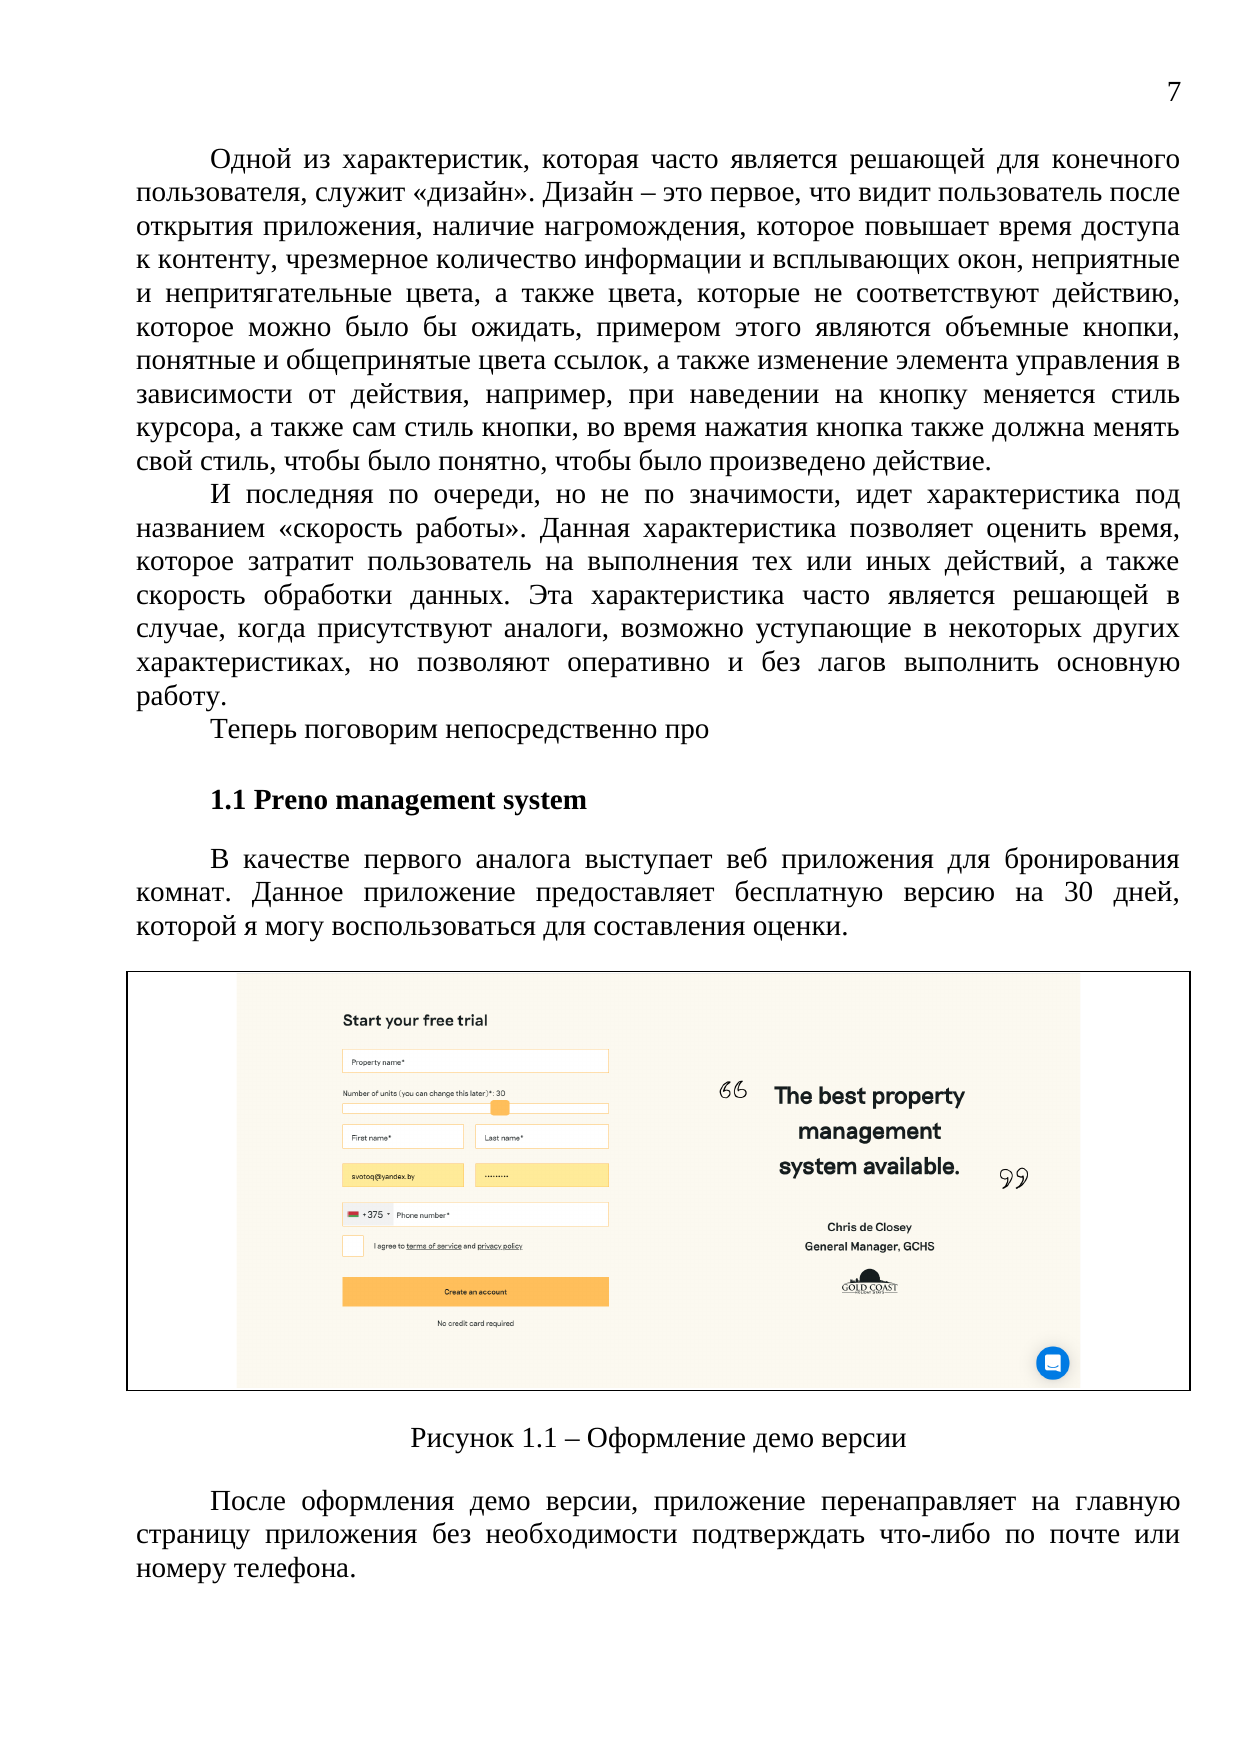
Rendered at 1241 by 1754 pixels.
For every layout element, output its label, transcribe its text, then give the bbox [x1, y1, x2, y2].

text И последняя по очереди, но не по значимости, идет характеристика под названием «скорость работы». Данная характеристика позволяет оценить время, которое затратит пользователь на выполнения тех или иных действий, а также скорость обработки данных. Эта характеристика часто является решающей в случае, когда присутствуют аналоги, возможно уступающие в некоторых других характеристиках, но позволяют оперативно и без лагов выполнить основную работу. [136, 476, 1181, 711]
picture [236, 973, 1081, 1388]
text В качестве первого аналога выступает веб приложения для бронирования комнат. Данное приложение предоставляет бесплатную версию на 30 дней, которой я могу воспользоваться для составления оценки. [136, 841, 1181, 941]
text Теперь поговорим непосредственно про [136, 711, 1181, 745]
text Рисунок 1.1 – Оформление демо версии [136, 1420, 1181, 1454]
text После оформления демо версии, приложение перенаправляет на главную страницу приложения без необходимости подтверждать что-либо по почте или номеру телефона. [136, 1483, 1181, 1584]
text Одной из характеристик, которая часто является решающей для конечного пользователя, служит «дизайн». Дизайн – это первое, что видит пользователь после открытия приложения, наличие нагромождения, которое повышает время доступа к контенту, чрезмерное количество информации и всплывающих окон, неприятные и непритягательные цвета, а также цвета, которые не соответствуют действию, которое можно было бы ожидать, примером этого являются объемные кнопки, понятные и общепринятые цвета ссылок, а также изменение элемента управления в зависимости от действия, например, при наведении на кнопку меняется стиль курсора, а также сам стиль кнопки, во время нажатия кнопка также должна менять свой стиль, чтобы было понятно, чтобы было произведено действие. [136, 141, 1181, 476]
text Preno management system [136, 782, 1181, 816]
